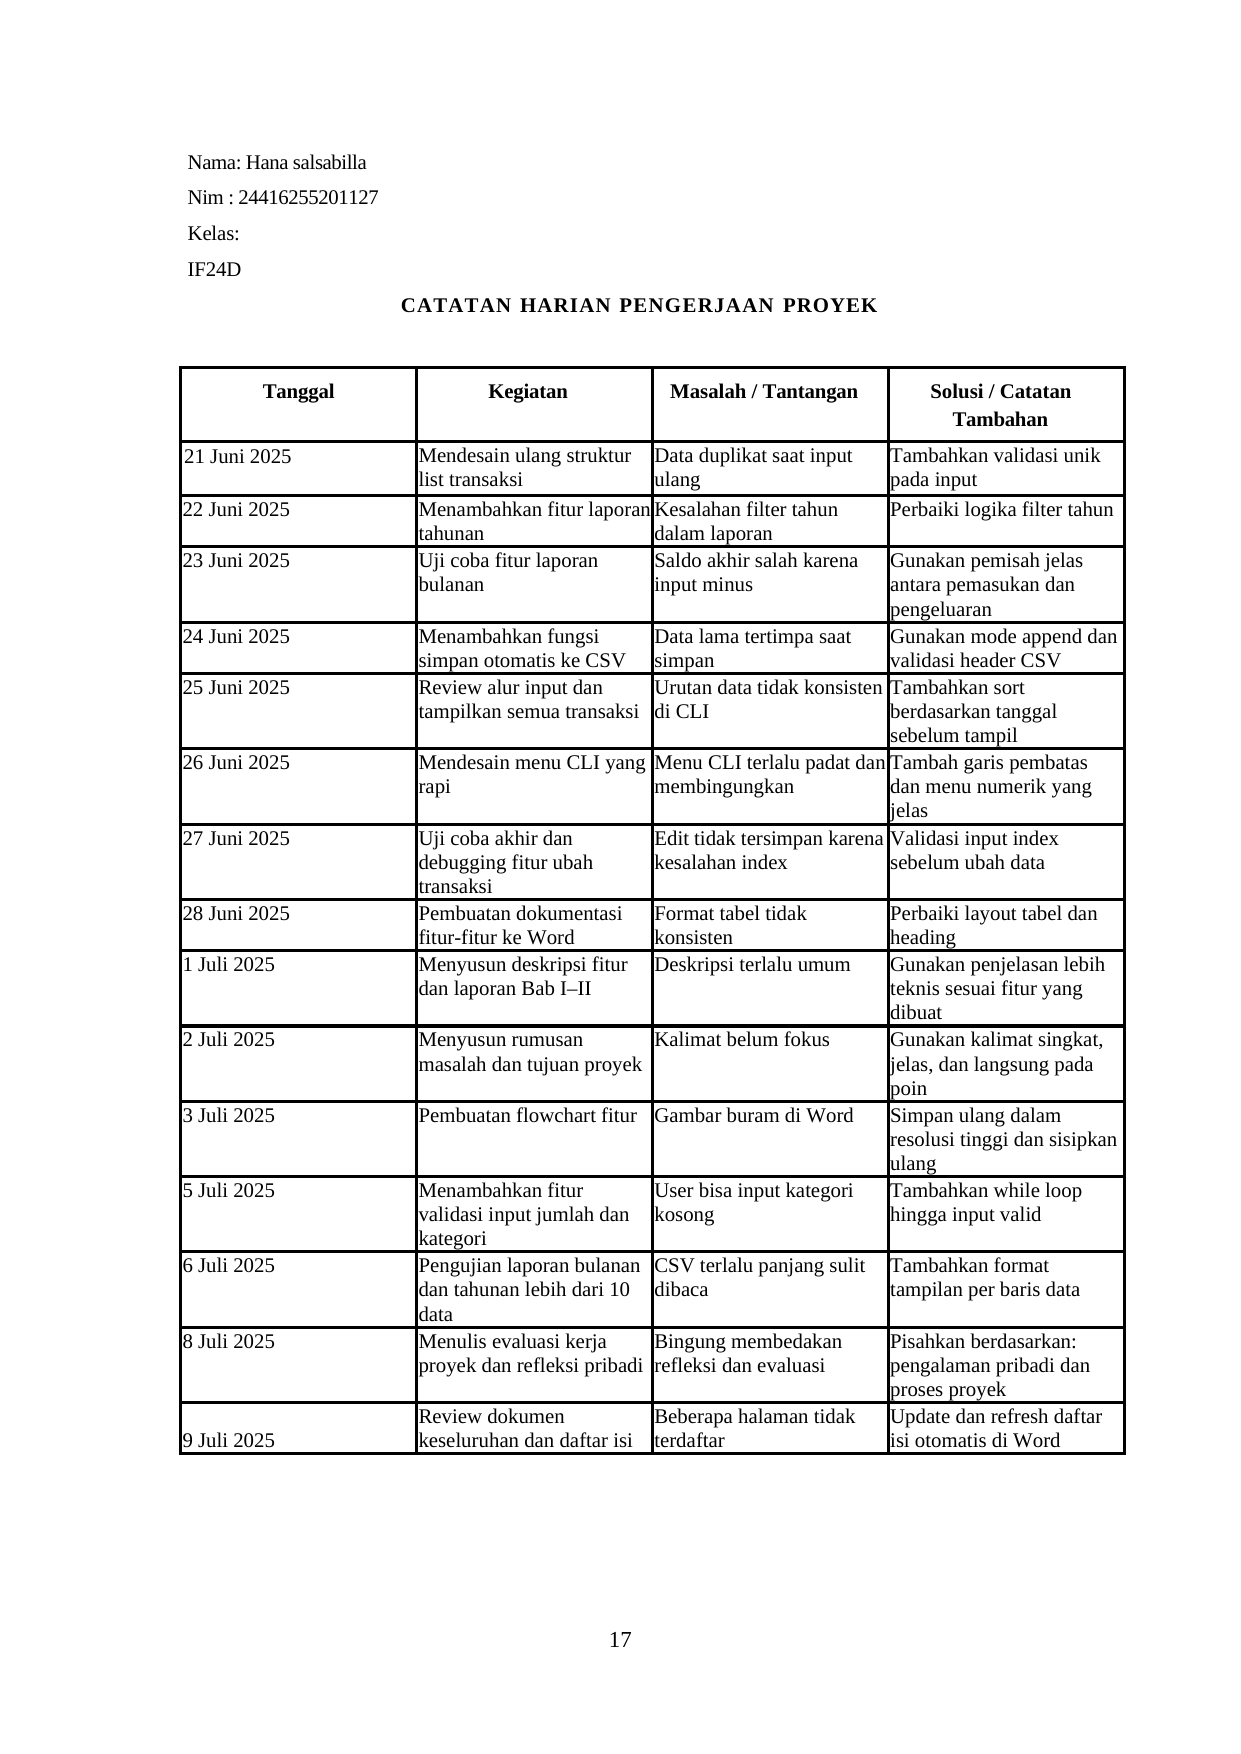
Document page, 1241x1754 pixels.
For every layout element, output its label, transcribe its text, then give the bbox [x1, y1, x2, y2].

table_cell 22 Juni 2025 [182, 497, 415, 545]
table_cell Simpan ulang dalam resolusi tinggi dan sisipkan ulang [890, 1103, 1123, 1175]
table_cell Update dan refresh daftar isi otomatis di Word [890, 1404, 1123, 1452]
table_cell 8 Juli 2025 [182, 1329, 415, 1401]
table_cell Menyusun deskripsi fitur dan laporan Bab I–II [418, 952, 651, 1024]
table_cell Perbaiki logika filter tahun [890, 497, 1123, 545]
table_cell Pengujian laporan bulanan dan tahunan lebih dari 10 data [418, 1253, 651, 1326]
table_cell 2 Juli 2025 [182, 1028, 415, 1099]
table_cell Uji coba fitur laporan bulanan [418, 548, 651, 621]
table_cell Pisahkan berdasarkan: pengalaman pribadi dan proses proyek [890, 1329, 1123, 1401]
table_header Kegiatan [418, 369, 651, 439]
table_cell [182, 443, 415, 494]
table_cell 27 Juni 2025 [182, 826, 415, 898]
text Nama: Hana salsabilla [187, 150, 1090, 174]
table_cell Data duplikat saat input ulang [654, 443, 887, 494]
table_cell Perbaiki layout tabel dan heading [890, 901, 1123, 949]
table_header Masalah / Tantangan [654, 369, 887, 439]
table_cell 24 Juni 2025 [182, 624, 415, 672]
table_cell 3 Juli 2025 [182, 1103, 415, 1175]
table_cell Uji coba akhir dan debugging fitur ubah transaksi [418, 826, 651, 898]
table_cell Edit tidak tersimpan karena kesalahan index [654, 826, 887, 898]
table_cell Tambahkan while loop hingga input valid [890, 1178, 1123, 1250]
table_cell 6 Juli 2025 [182, 1253, 415, 1326]
table_cell Menambahkan fitur laporan tahunan [418, 497, 651, 545]
table_cell Menulis evaluasi kerja proyek dan refleksi pribadi [418, 1329, 651, 1401]
table_cell Tambahkan validasi unik pada input [890, 443, 1123, 494]
table_header Solusi / Catatan Tambahan [890, 369, 1123, 439]
text Nim : 24416255201127 [187, 184, 1090, 209]
table_cell Bingung membedakan refleksi dan evaluasi [654, 1329, 887, 1401]
table_cell Gunakan mode append dan validasi header CSV [890, 624, 1123, 672]
table_cell Kesalahan filter tahun dalam laporan [654, 497, 887, 545]
table_cell Menyusun rumusan masalah dan tujuan proyek [418, 1028, 651, 1099]
table_cell Menambahkan fungsi simpan otomatis ke CSV [418, 624, 651, 672]
table_cell 28 Juni 2025 [182, 901, 415, 949]
table_cell 25 Juni 2025 [182, 675, 415, 747]
table_cell Tambahkan format tampilan per baris data [890, 1253, 1123, 1326]
table_cell Tambahkan sort berdasarkan tanggal sebelum tampil [890, 675, 1123, 747]
text Kelas: IF24D [187, 221, 294, 281]
table_cell Deskripsi terlalu umum [654, 952, 887, 1024]
table_cell 5 Juli 2025 [182, 1178, 415, 1250]
table_cell Data lama tertimpa saat simpan [654, 624, 887, 672]
table_cell Review dokumen keseluruhan dan daftar isi [418, 1404, 651, 1452]
table_cell Urutan data tidak konsisten di CLI [654, 675, 887, 747]
table_cell Gunakan penjelasan lebih teknis sesuai fitur yang dibuat [890, 952, 1123, 1024]
table_cell Menu CLI terlalu padat dan membingungkan [654, 750, 887, 822]
table_cell Pembuatan dokumentasi fitur-fitur ke Word [418, 901, 651, 949]
table_cell Beberapa halaman tidak terdaftar [654, 1404, 887, 1452]
table_cell 26 Juni 2025 [182, 750, 415, 822]
table_cell Menambahkan fitur validasi input jumlah dan kategori [418, 1178, 651, 1250]
table_cell Review alur input dan tampilkan semua transaksi [418, 675, 651, 747]
table_cell User bisa input kategori kosong [654, 1178, 887, 1250]
text CATATAN HARIAN PENGERJAAN PROYEK [187, 293, 1090, 317]
table_cell Pembuatan flowchart fitur [418, 1103, 651, 1175]
table_cell Gunakan kalimat singkat, jelas, dan langsung pada poin [890, 1028, 1123, 1099]
table_cell Gambar buram di Word [654, 1103, 887, 1175]
table_cell 23 Juni 2025 [182, 548, 415, 621]
table_cell Kalimat belum fokus [654, 1028, 887, 1099]
table_cell Gunakan pemisah jelas antara pemasukan dan pengeluaran [890, 548, 1123, 621]
table_cell Format tabel tidak konsisten [654, 901, 887, 949]
table_cell Mendesain menu CLI yang rapi [418, 750, 651, 822]
table_cell Tambah garis pembatas dan menu numerik yang jelas [890, 750, 1123, 822]
table_cell Mendesain ulang struktur list transaksi [418, 443, 651, 494]
table_header Tanggal [182, 369, 415, 439]
table_cell 1 Juli 2025 [182, 952, 415, 1024]
table_cell Saldo akhir salah karena input minus [654, 548, 887, 621]
table_cell CSV terlalu panjang sulit dibaca [654, 1253, 887, 1326]
table_cell Validasi input index sebelum ubah data [890, 826, 1123, 898]
table_cell 9 Juli 2025 [182, 1404, 415, 1452]
